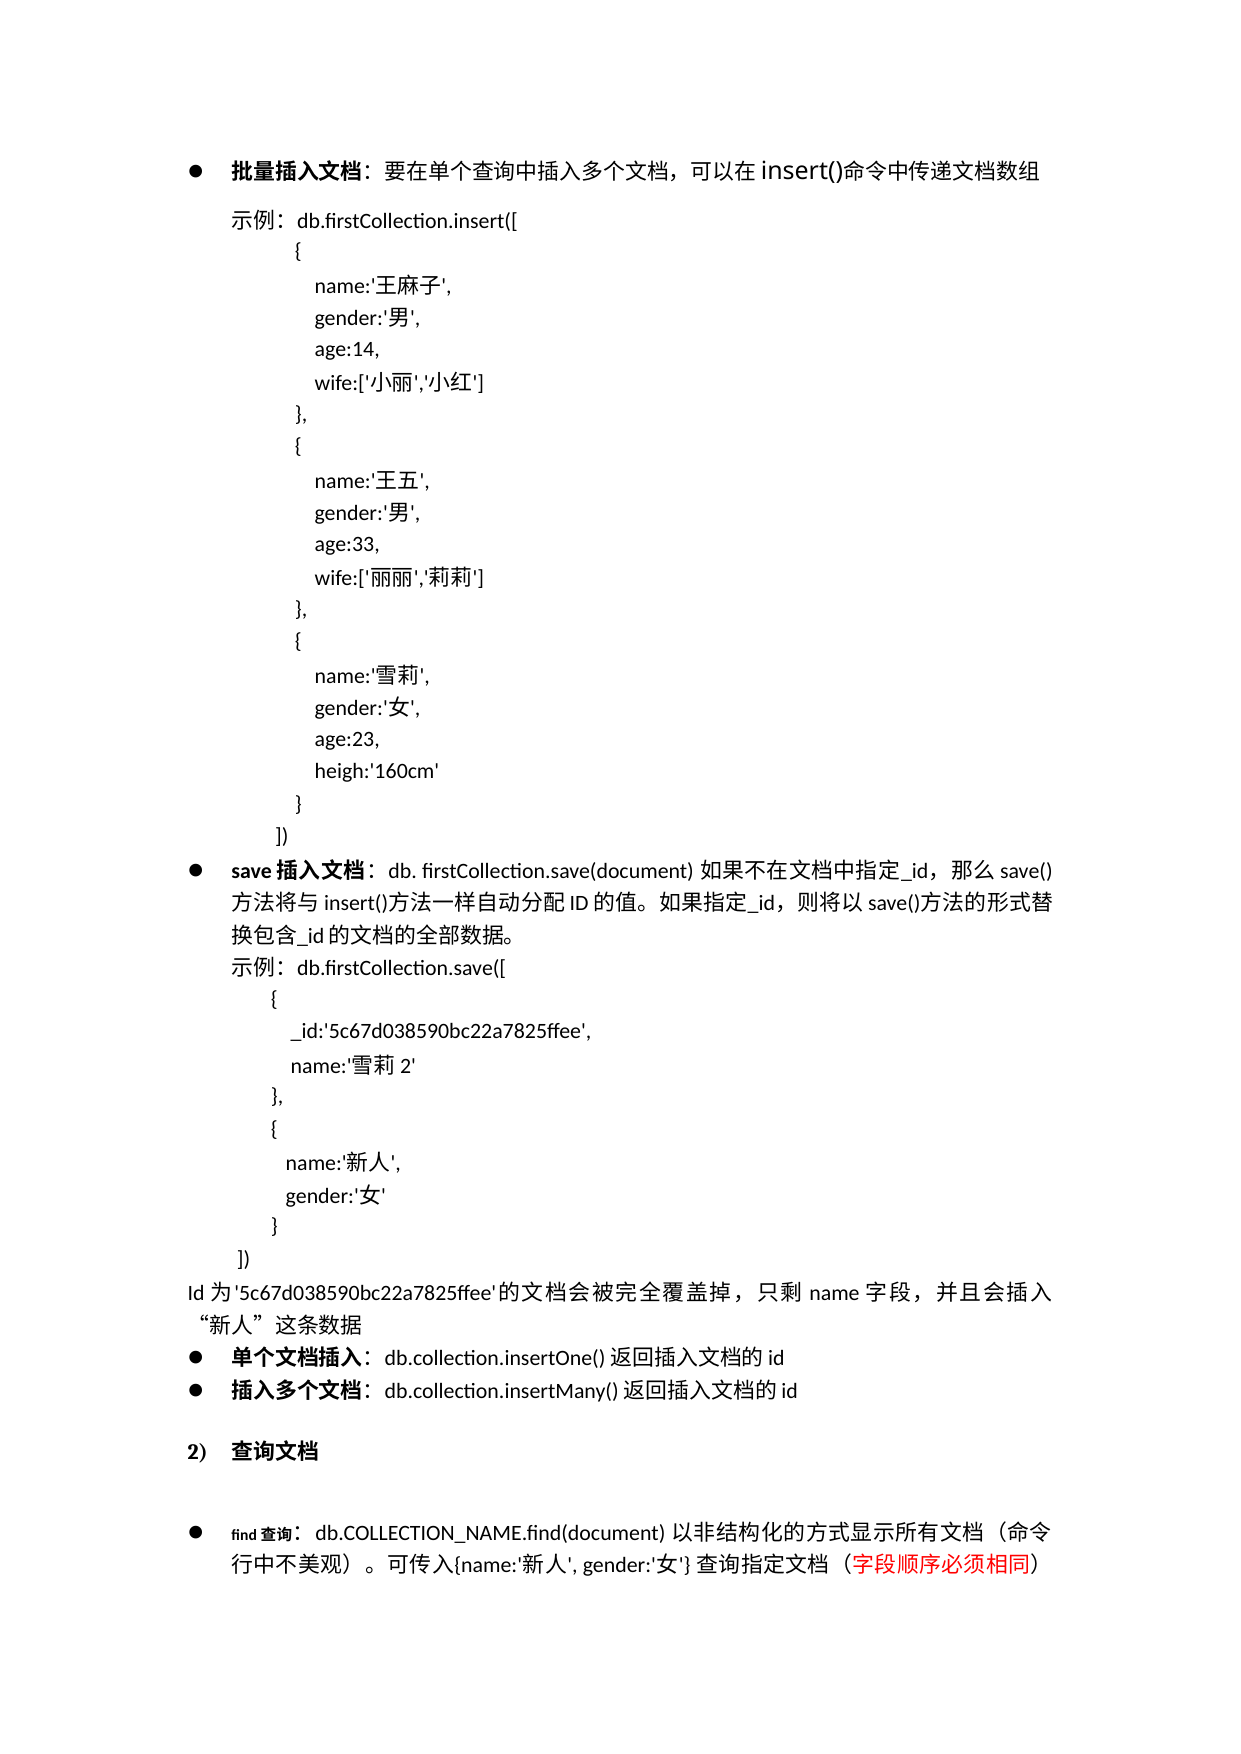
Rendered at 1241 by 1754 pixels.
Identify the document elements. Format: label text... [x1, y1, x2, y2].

list gender:'女', [231, 690, 1053, 722]
list _id:'5c67d038590bc22a7825ffee', [187, 1015, 1053, 1047]
list wife:['丽丽','莉莉'] [231, 560, 1053, 592]
list } [231, 787, 1053, 820]
list name:'新人', [187, 1145, 1053, 1177]
list ]) [187, 1242, 1053, 1275]
list { [187, 1112, 1053, 1145]
list age:14, [231, 332, 1053, 365]
list gender:'女' [187, 1177, 1053, 1210]
list gender:'男', [231, 300, 1053, 332]
list }, [187, 1080, 1053, 1112]
list gender:'男', [231, 495, 1053, 527]
list age:23, [231, 722, 1053, 755]
list { [231, 430, 1053, 462]
list 单个文档插入：db.collection.insertOne() 返回插入文档的id [187, 1340, 1053, 1372]
list name:'王五', [231, 462, 1053, 495]
list save插入文档：db. firstCollection.save(document) 如果不在文档中指定_id，那么save()方法将与insert()方法一样自动分配ID的值。如果指定_id，则将以save()方法的形式替换包含_id的文档的全部数据。 [187, 852, 1053, 950]
list name:'雪莉2' [187, 1047, 1053, 1080]
list { [231, 625, 1053, 657]
list heigh:'160cm' [231, 755, 1053, 787]
list wife:['小丽','小红'] [231, 365, 1053, 397]
list } [187, 1210, 1053, 1242]
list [187, 1514, 1053, 1579]
list { [187, 982, 1053, 1015]
list { [231, 235, 1053, 267]
list 示例：db.firstCollection.save([ [187, 950, 1053, 982]
list }, [231, 592, 1053, 625]
subtitle 查询文档 [187, 1434, 1053, 1466]
list age:33, [231, 527, 1053, 560]
list ]) [231, 820, 1053, 852]
list Id为'5c67d038590bc22a7825ffee'的文档会被完全覆盖掉，只剩name字段，并且会插入“新人”这条数据 [187, 1275, 1053, 1340]
list }, [231, 397, 1053, 430]
list name:'王麻子', [231, 267, 1053, 300]
list 批量插入文档：要在单个查询中插入多个文档，可以在insert()命令中传递文档数组 [187, 137, 1053, 202]
list name:'雪莉', [231, 657, 1053, 690]
text 示例：db.firstCollection.insert([ [187, 202, 1053, 235]
list 插入多个文档：db.collection.insertMany() 返回插入文档的id [187, 1372, 1053, 1405]
